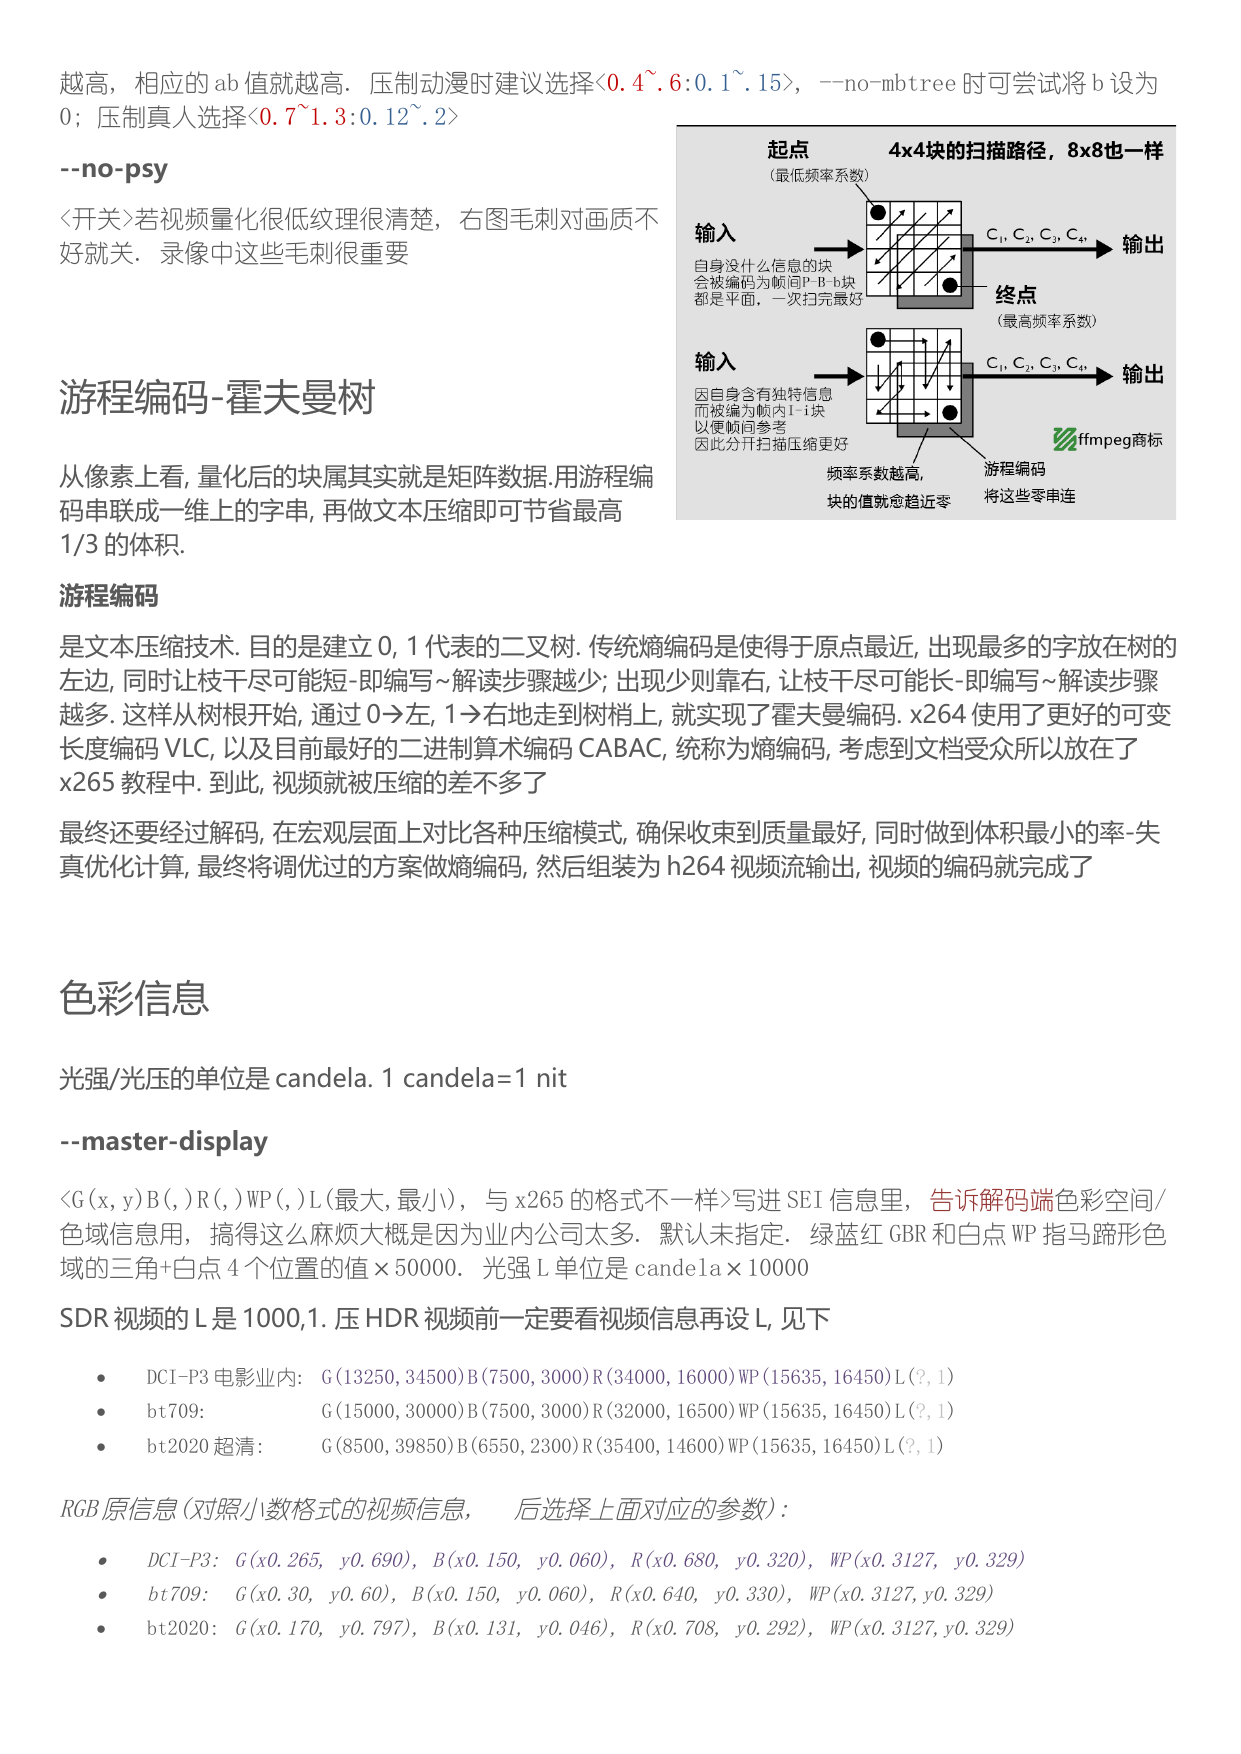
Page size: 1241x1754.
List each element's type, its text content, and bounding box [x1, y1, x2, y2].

text DCI-P3电影业内: G(13250,34500)B(7500,3000)R(34000,16000)WP(15635,16450)L(?,1) [96, 1360, 1181, 1394]
picture [676, 125, 1176, 519]
text bt709: G(x0.30, y0.60), B(x0.150, y0.060), R(x0.640, y0.330), WP(x0.3127,y0.329) [96, 1575, 1181, 1609]
text --master-display [59, 1123, 1181, 1157]
text 最终还要经过解码, 在宏观层面上对比各种压缩模式, 确保收束到质量最好, 同时做到体积最小的率-失真优化计算, 最终将调优过的方案做熵编码, 然后组装为h264视频流输出, 视频的编码就完成了 [59, 815, 1181, 883]
text SDR视频的L是1000,1. 压HDR视频前一定要看视频信息再设L, 见下 [59, 1301, 1181, 1335]
text 是文本压缩技术. 目的是建立0, 1代表的二叉树. 传统熵编码是使得于原点最近, 出现最多的字放在树的左边, 同时让枝干尽可能短-即编写~解读步骤越少; 出现少则靠右, 让枝干尽可能长-即编写~解读步骤越多. 这样从树根开始, 通过0左, 1右地走到树梢上, 就实现了霍夫曼编码. x264使用了更好的可变长度编码VLC, 以及目前最好的二进制算术编码CABAC, 统称为熵编码, 考虑到文档受众所以放在了x265教程中. 到此, 视频就被压缩的差不多了 [59, 628, 1181, 798]
text 从像素上看, 量化后的块属其实就是矩阵数据.用游程编码串联成一维上的字串, 再做文本压缩即可节省最高1/3的体积. [59, 458, 1181, 560]
text bt2020: G(x0.170, y0.797), B(x0.131, y0.046), R(x0.708, y0.292), WP(x0.3127,y0.329) [96, 1614, 1181, 1648]
text <开关>若视频量化很低纹理很清楚, 右图毛刺对画质不好就关. 录像中这些毛刺很重要 [59, 201, 676, 269]
text RGB原信息(对照小数格式的视频信息, 然后选择上面对应的参数): [59, 1485, 1181, 1519]
subtitle 游程编码-霍夫曼树 [59, 361, 676, 429]
text --no-psy [59, 150, 676, 184]
text 光强/光压的单位是candela. 1 candela=1 nit [59, 1060, 1181, 1094]
text <G(x,y)B(,)R(,)WP(,)L(最大,最小), 与x265的格式不一样>写进SEI信息里, 告诉解码端色彩空间/色域信息用, 搞得这么麻烦大概是因为业内公司太多. 默认未指定. 绿蓝红GBR和白点WP指马蹄形色域的三角+白点4个位置的值×50000. 光强L单位是candela×10000 [59, 1182, 1181, 1284]
subtitle 游程编码 [59, 577, 1181, 611]
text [59, 65, 1181, 133]
text DCI-P3: G(x0.265, y0.690), B(x0.150, y0.060), R(x0.680, y0.320), WP(x0.3127, y0.329) [96, 1536, 1181, 1570]
text bt2020超清: G(8500,39850)B(6550,2300)R(35400,14600)WP(15635,16450)L(?,1) [96, 1438, 1181, 1472]
text bt709: G(15000,30000)B(7500,3000)R(32000,16500)WP(15635,16450)L(?,1) [96, 1399, 1181, 1433]
subtitle 色彩信息 [59, 963, 1181, 1031]
